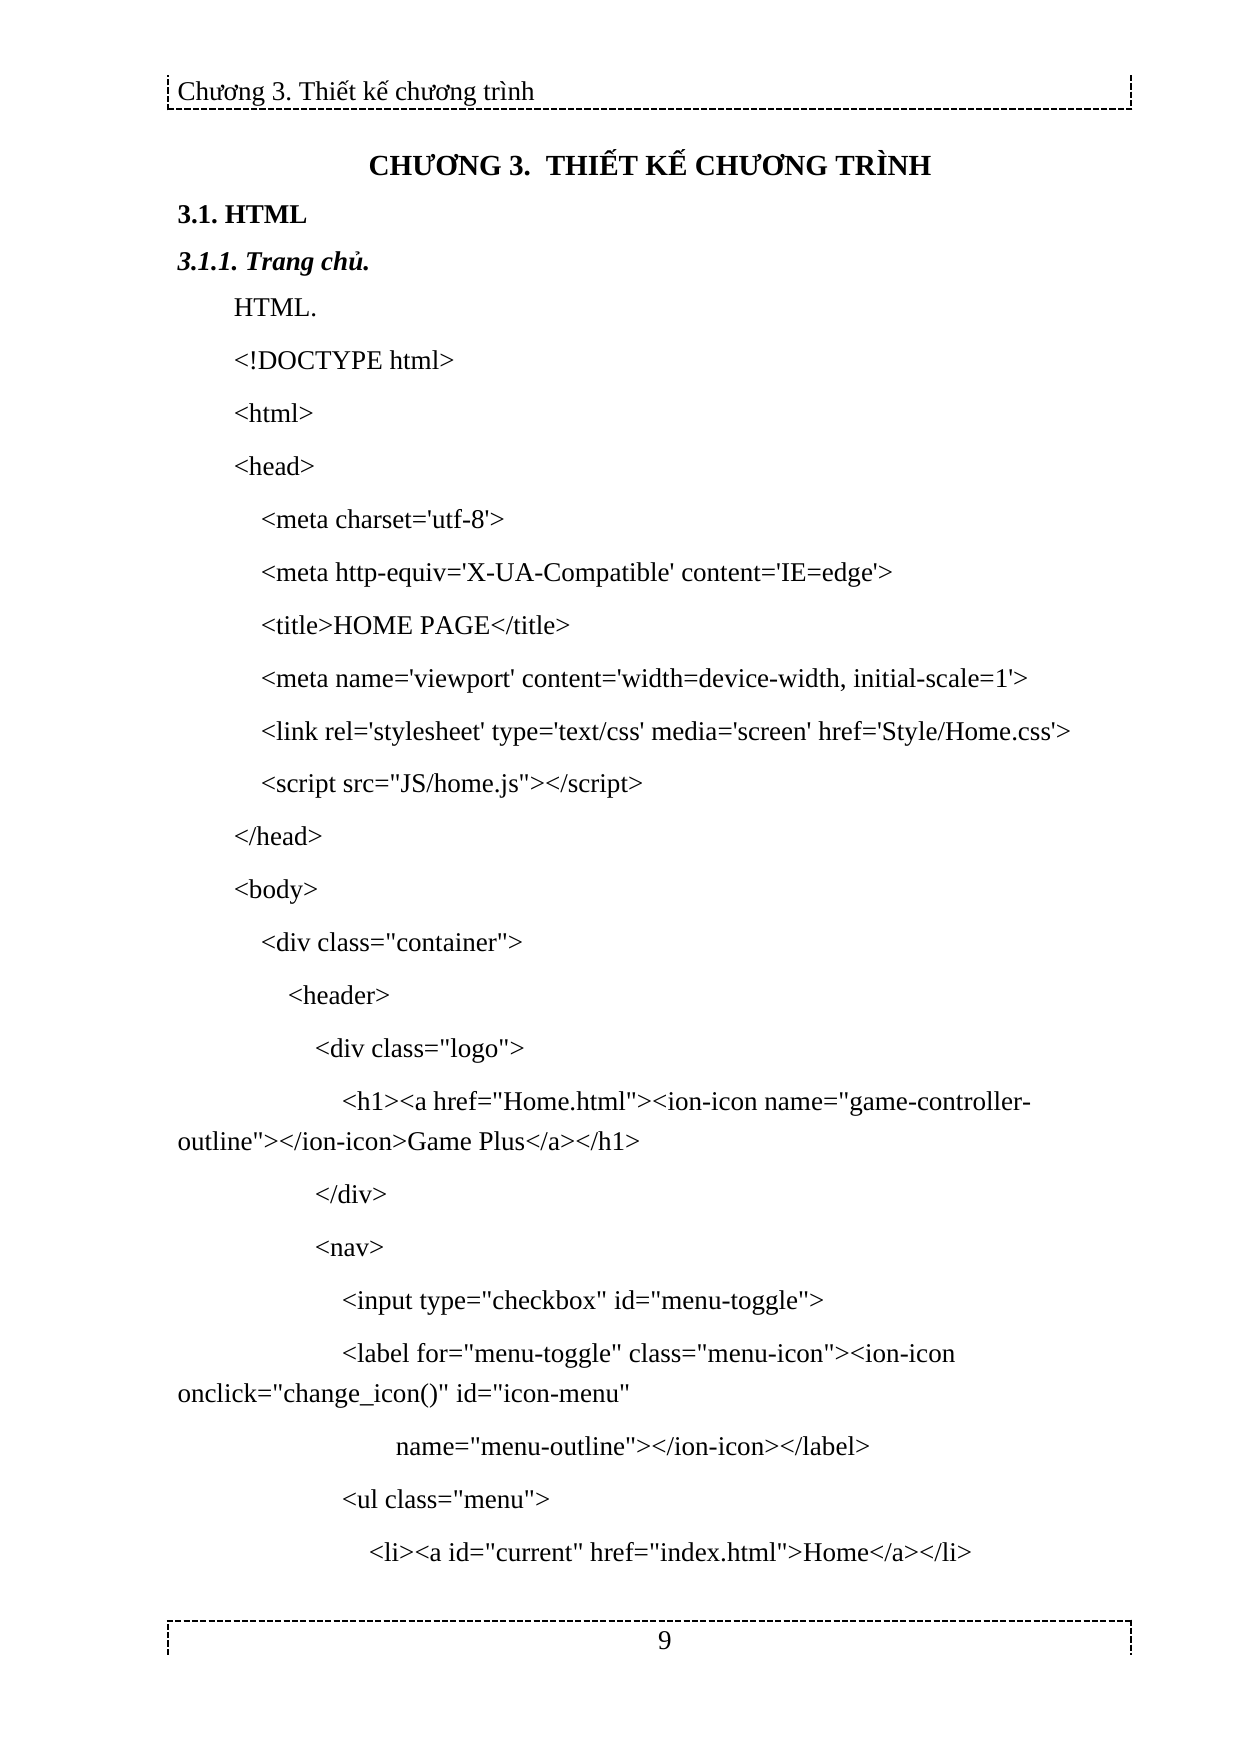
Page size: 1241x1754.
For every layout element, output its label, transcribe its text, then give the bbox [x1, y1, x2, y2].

text <div class="logo"> [177, 1032, 1122, 1063]
text <label for="menu-toggle" class="menu-icon"><ion-icon onclick="change_icon()" id="icon-menu" [177, 1337, 1122, 1409]
text <meta http-equiv='X-UA-Compatible' content='IE=edge'> [177, 556, 1122, 587]
text HTML. [177, 291, 1122, 322]
text <nav> [177, 1231, 1122, 1262]
text name="menu-outline"></ion-icon></label> [177, 1431, 1122, 1462]
text </div> [177, 1178, 1122, 1209]
text <li><a id="current" href="index.html">Home</a></li> [177, 1536, 1122, 1567]
text Trang chủ. [177, 245, 1122, 276]
text <script src="JS/home.js"></script> [177, 768, 1122, 799]
text </head> [177, 821, 1122, 852]
text <ul class="menu"> [177, 1483, 1122, 1514]
text <meta charset='utf-8'> [177, 503, 1122, 534]
text <div class="container"> [177, 926, 1122, 957]
text <meta name='viewport' content='width=device-width, initial-scale=1'> [177, 662, 1122, 693]
text <head> [177, 450, 1122, 481]
text <header> [177, 979, 1122, 1010]
text <body> [177, 873, 1122, 904]
text <!DOCTYPE html> [177, 344, 1122, 375]
text <title>HOME PAGE</title> [177, 609, 1122, 640]
text HTML [177, 198, 1122, 229]
text <html> [177, 397, 1122, 428]
text THIẾT KẾ CHƯƠNG TRÌNH [177, 148, 1122, 181]
text <link rel='stylesheet' type='text/css' media='screen' href='Style/Home.css'> [177, 715, 1122, 746]
text <h1><a href="Home.html"><ion-icon name="game-controller-outline"></ion-icon>Game Plus</a></h1> [177, 1085, 1122, 1157]
text <input type="checkbox" id="menu-toggle"> [177, 1284, 1122, 1315]
